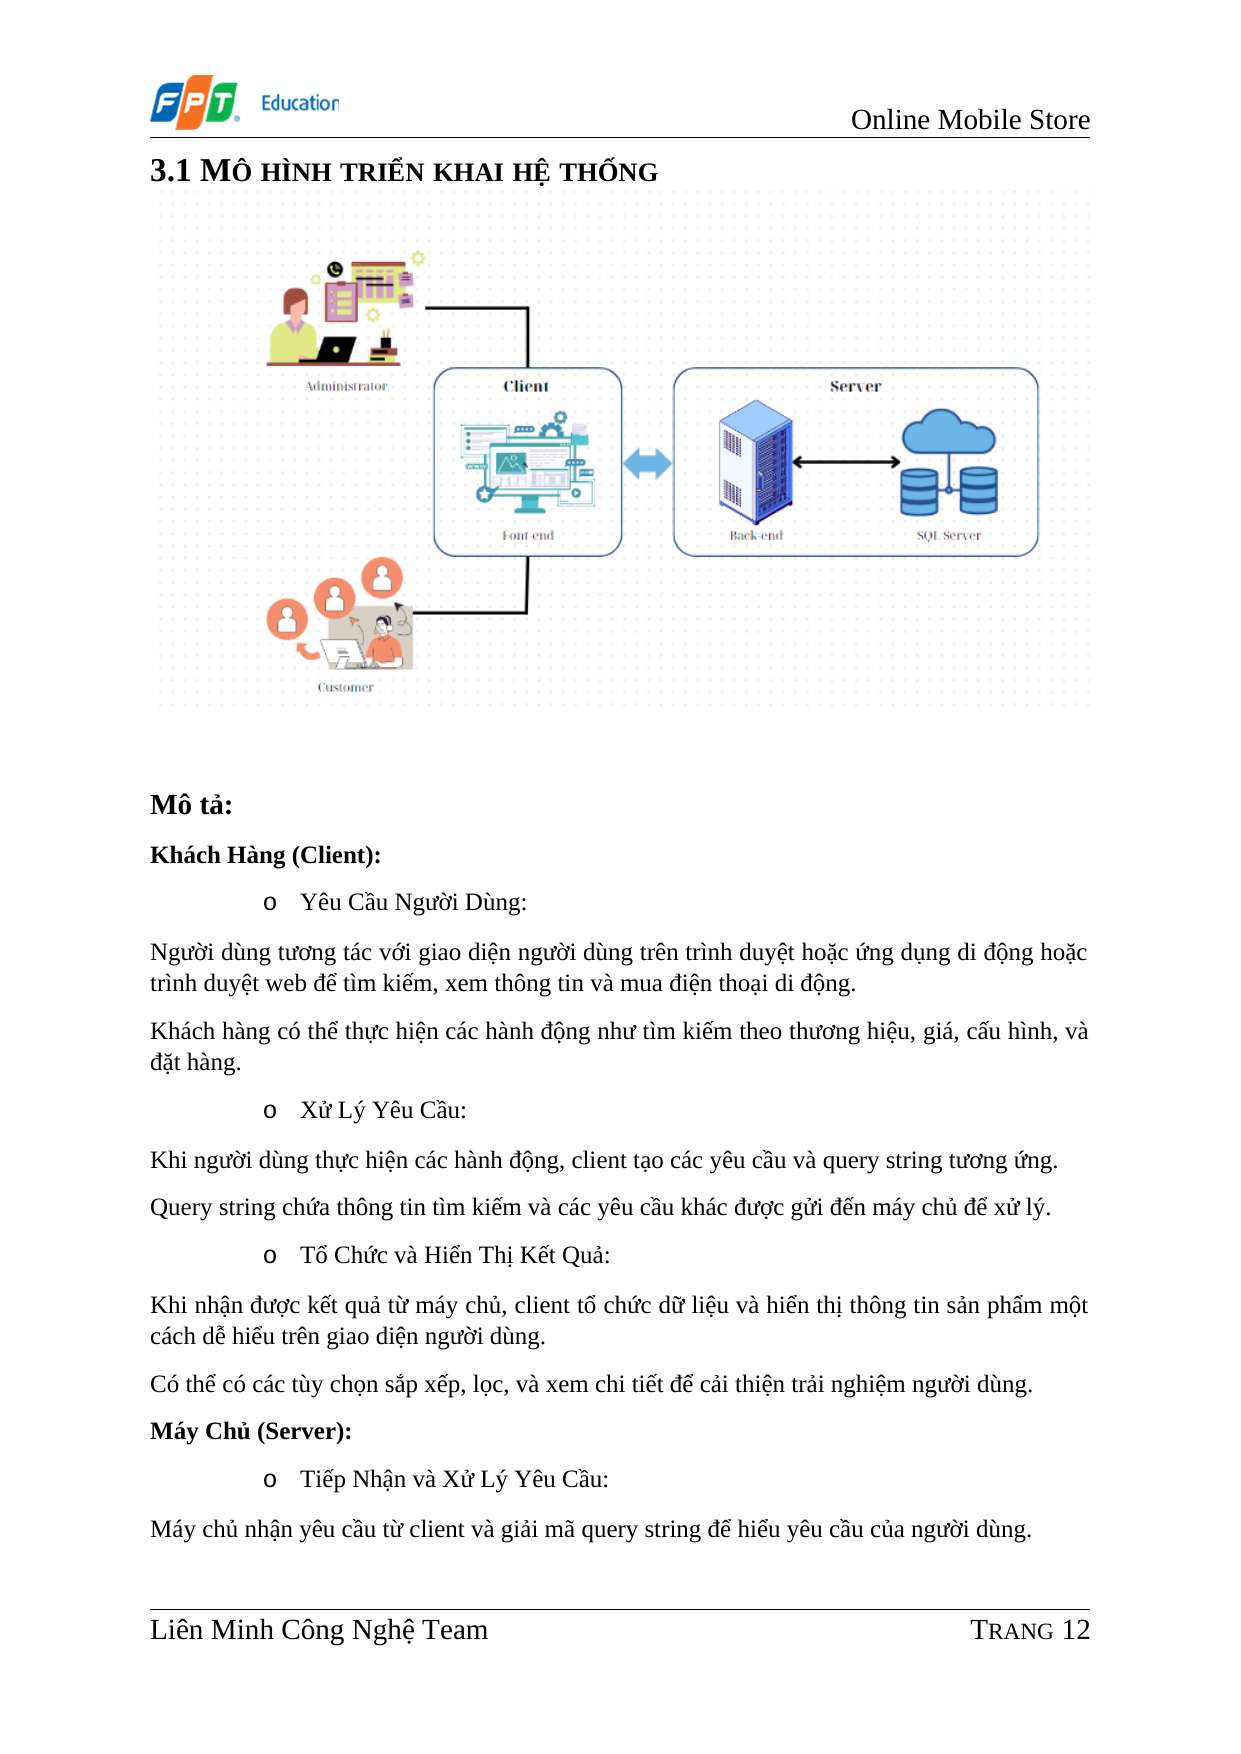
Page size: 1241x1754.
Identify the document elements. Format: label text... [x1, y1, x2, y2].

picture [150, 191, 1091, 715]
picture [150, 75, 339, 130]
list Tiếp Nhận và Xử Lý Yêu Cầu: [262, 1464, 1090, 1495]
text Khi nhận được kết quả từ máy chủ, client tổ chức dữ liệu và hiển thị thông tin sản phẩm một cách dễ hiểu trên giao diện người dùng. [150, 1290, 1090, 1350]
subtitle 3.1 Mô hình triển khai hệ thống [150, 150, 1090, 188]
text Có thể có các tùy chọn sắp xếp, lọc, và xem chi tiết để cải thiện trải nghiệm người dùng. [150, 1369, 1090, 1397]
list Xử Lý Yêu Cầu: [262, 1095, 1090, 1126]
text Khi người dùng thực hiện các hành động, client tạo các yêu cầu và query string tương ứng. [150, 1145, 1090, 1173]
text Query string chứa thông tin tìm kiếm và các yêu cầu khác được gửi đến máy chủ để xử lý. [150, 1192, 1090, 1221]
text Người dùng tương tác với giao diện người dùng trên trình duyệt hoặc ứng dụng di động hoặc trình duyệt web để tìm kiếm, xem thông tin và mua điện thoại di động. [150, 937, 1090, 997]
text Máy Chủ (Server): [150, 1416, 1090, 1445]
list Tổ Chức và Hiển Thị Kết Quả: [262, 1240, 1090, 1271]
text Khách Hàng (Client): [150, 840, 1090, 868]
text Máy chủ nhận yêu cầu từ client và giải mã query string để hiểu yêu cầu của người dùng. [150, 1514, 1090, 1543]
text Khách hàng có thể thực hiện các hành động như tìm kiếm theo thương hiệu, giá, cấu hình, và đặt hàng. [150, 1016, 1090, 1076]
text Mô tả: [150, 787, 1090, 820]
list Yêu Cầu Người Dùng: [262, 887, 1090, 918]
